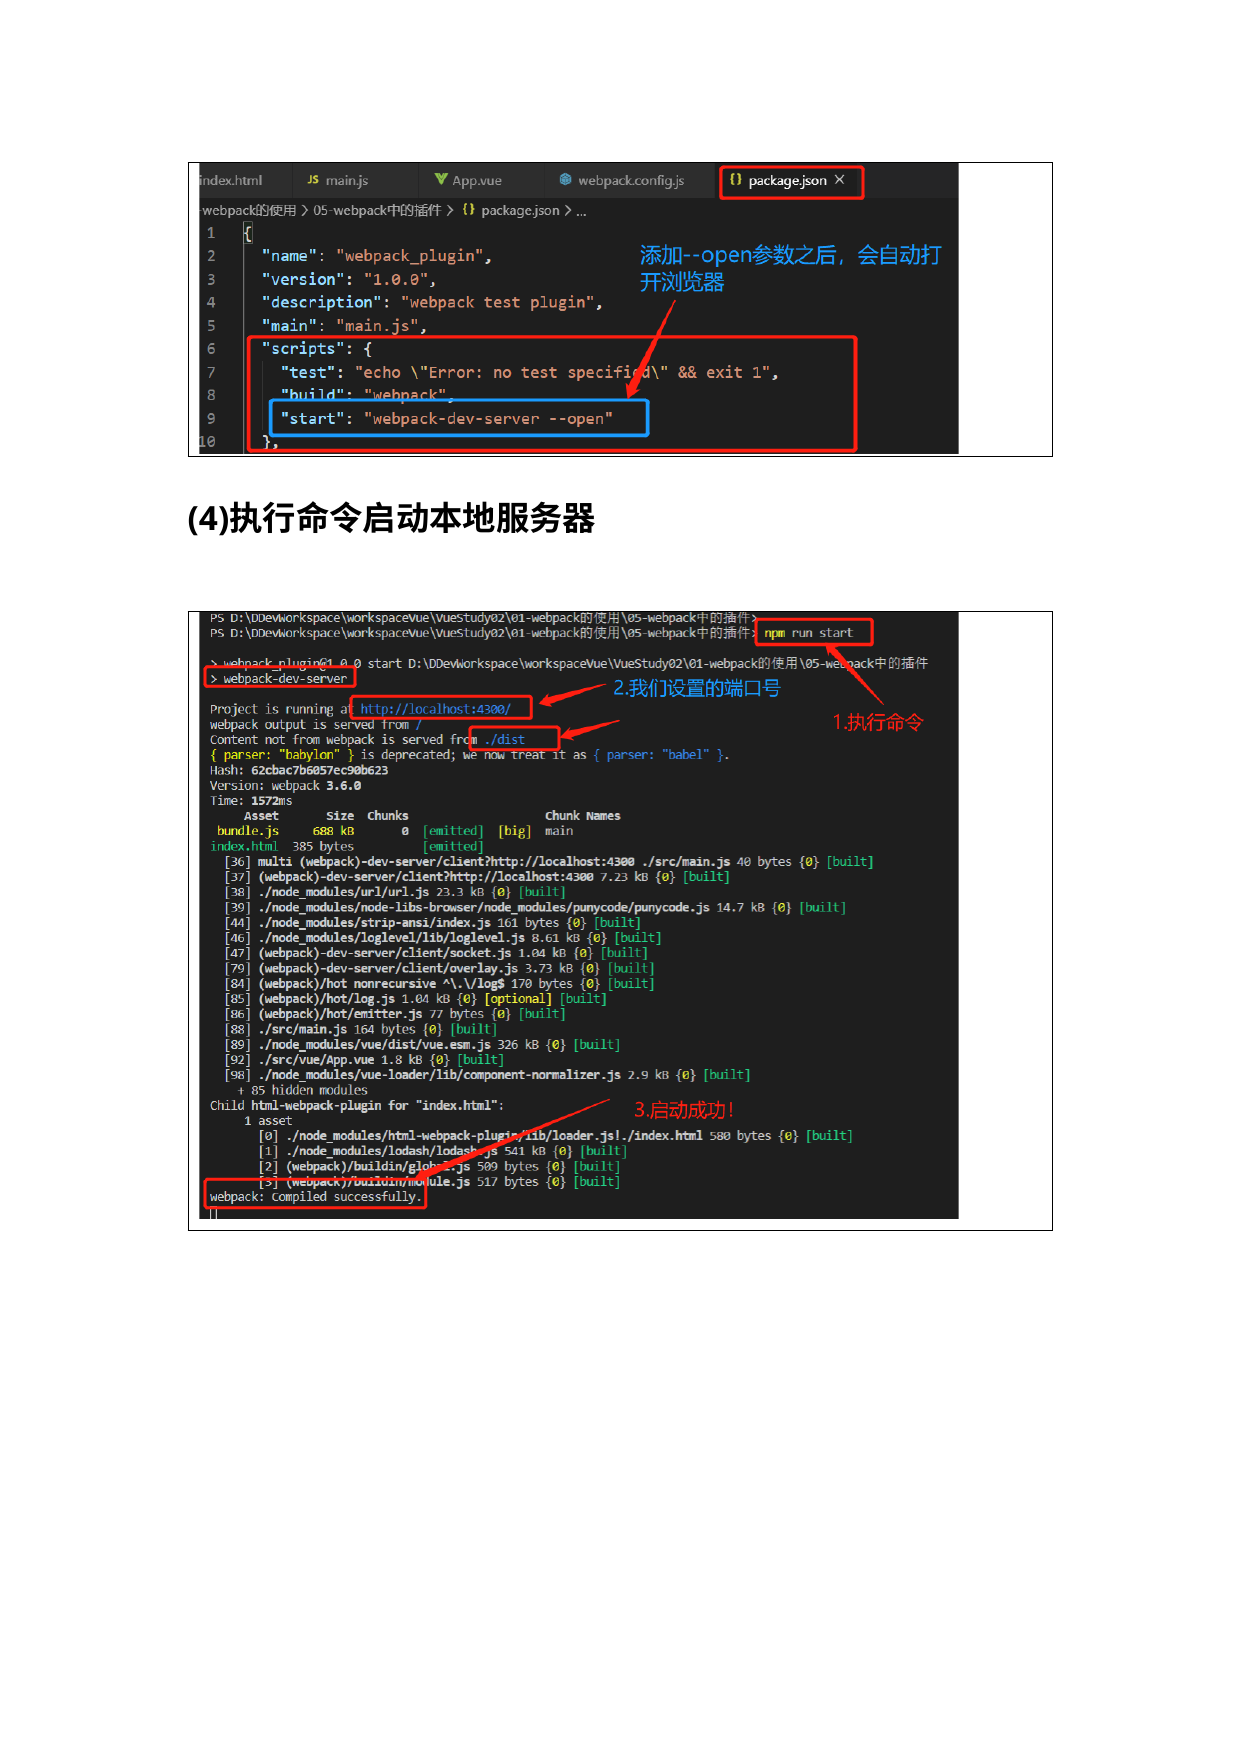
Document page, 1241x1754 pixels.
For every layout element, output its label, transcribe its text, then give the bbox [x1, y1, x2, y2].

picture [199, 612, 959, 1219]
picture [199, 163, 959, 454]
table_cell [189, 163, 1052, 456]
table_header [189, 612, 1052, 1229]
subtitle (4)执行命令启动本地服务器 [187, 484, 1053, 549]
